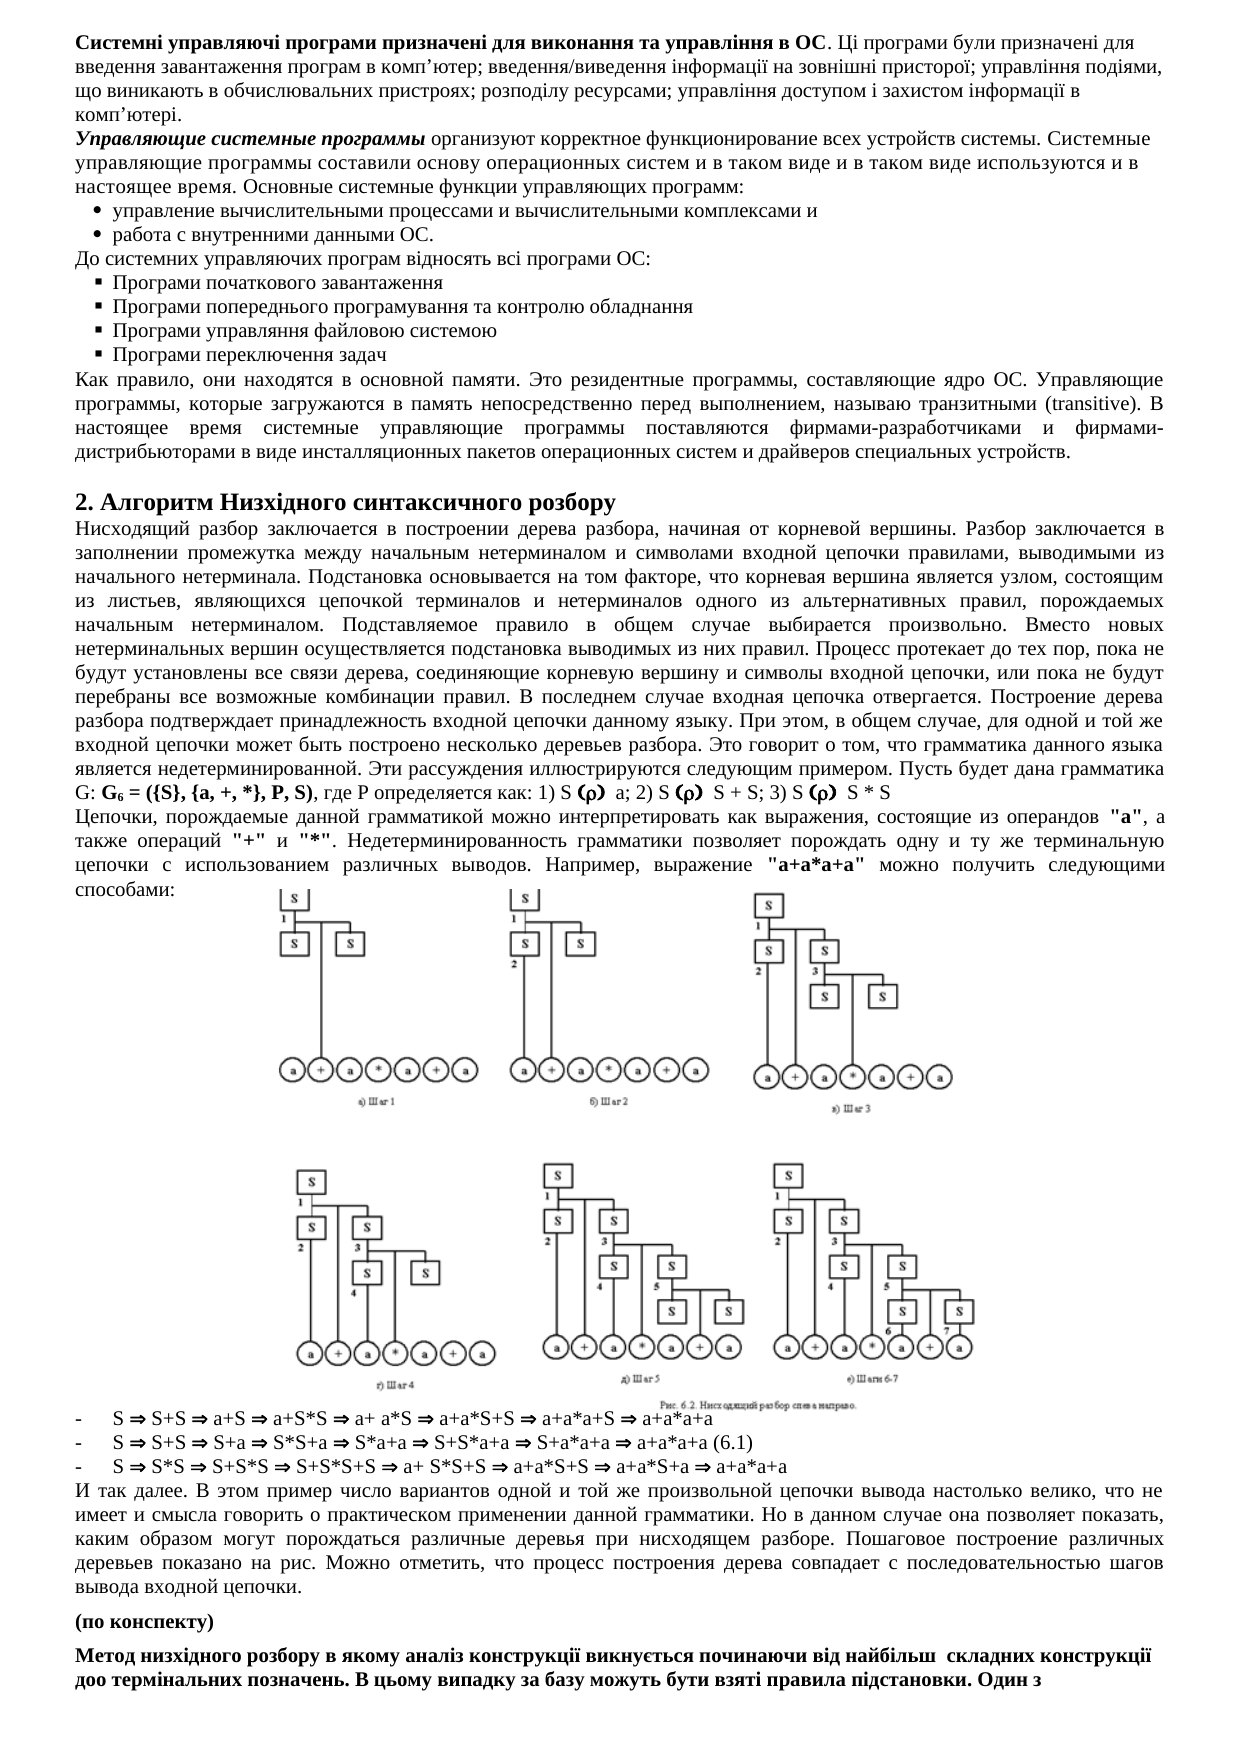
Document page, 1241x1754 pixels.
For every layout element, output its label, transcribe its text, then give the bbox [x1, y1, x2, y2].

list S  S*S  S+S*S  S+S*S+S  a+ S*S+S  a+a*S+S  a+a*S+a  a+a*a+a [75, 1454, 1165, 1478]
list S  S+S  S+a  S*S+a  S*a+a  S+S*a+a  S+a*a+a  a+a*a+a (6.1) [75, 1430, 1165, 1454]
list Програми попереднього програмування та контролю обладнання [94, 294, 1165, 318]
list S  S+S  a+S  a+S*S  a+ a*S  a+a*S+S  a+a*a+S  a+a*a+a [75, 1406, 1165, 1430]
text 2. Алгоритм Низхідного синтаксичного розбору [75, 487, 1165, 516]
text (по конспекту) [75, 1609, 1165, 1633]
subtitle Управляющие системные программы организуют корректное функционирование всех устройств системы. Системные управляющие программы составили основу операционных систем и в таком виде и в таком виде используются и в настоящее время. Основные системные функции управляющих программ: [75, 126, 1165, 198]
subtitle управление вычислительными процессами и вычислительными комплексами и [94, 198, 1165, 222]
list работа с внутренними данными ОС. [94, 222, 1165, 246]
list Програми управляння файловою системою [94, 318, 1165, 342]
text Нисходящий разбор заключается в построении дерева разбора, начиная от корневой вершины. Разбор заключается в заполнении промежутка между начальным нетерминалом и символами входной цепочки правилами, выводимыми из начального нетерминала. Подстановка основывается на том факторе, что корневая вершина является узлом, состоящим из листьев, являющихся цепочкой терминалов и нетерминалов одного из альтернативных правил, порождаемых начальным нетерминалом. Подставляемое правило в общем случае выбирается произвольно. Вместо новых нетерминальных вершин осуществляется подстановка выводимых из них правил. Процесс протекает до тех пор, пока не будут установлены все связи дерева, соединяющие корневую вершину и символы входной цепочки, или пока не будут перебраны все возможные комбинации правил. В последнем случае входная цепочка отвергается. Построение дерева разбора подтверждает принадлежность входной цепочки данному языку. При этом, в общем случае, для одной и той же входной цепочки может быть построено несколько деревьев разбора. Это говорит о том, что грамматика данного языка является недетерминированной. Эти рассуждения иллюстрируются следующим примером. Пусть будет дана грамматика G: G6 = ({S}, {a, +, *}, P, S), где P определяется как: 1) S a; 2) S S + S; 3) S S * S [75, 516, 1165, 804]
list Програми переключення задач [94, 342, 1165, 366]
picture [269, 901, 976, 1406]
text Цепочки, порождаемые данной грамматикой можно интерпретировать как выражения, состоящие из операндов "a", а также операций "+" и "*". Недетерминированность грамматики позволяет порождать одну и ту же терминальную цепочки с использованием различных выводов. Например, выражение "a+a*a+a" можно получить следующими способами: [75, 804, 1165, 901]
text Как правило, они находятся в основной памяти. Это резидентные программы, составляющие ядро ОС. Управляющие программы, которые загружаются в память непосредственно перед выполнением, называю транзитными (transitive). В настоящее время системные управляющие программы поставляются фирмами-разработчиками и фирмами-дистрибьюторами в виде инсталляционных пакетов операционных систем и драйверов специальных устройств. [75, 366, 1165, 463]
text До системних управляючих програм відносять всі програми ОС: [75, 246, 1165, 270]
text И так далее. В этом пример число вариантов одной и той же произвольной цепочки вывода настолько велико, что не имеет и смысла говорить о практическом применении данной грамматики. Но в данном случае она позволяет показать, каким образом могут порождаться различные деревья при нисходящем разборе. Пошаговое построение различных деревьев показано на рис. Можно отметить, что процесс построения дерева совпадает с последовательностью шагов вывода входной цепочки. [75, 1478, 1165, 1598]
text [75, 1643, 1165, 1691]
list Програми початкового завантаження [94, 270, 1165, 294]
subtitle Системні управляючі програми призначені для виконання та управління в ОС. Ці програми були призначені для введення завантаження програм в комп’ютер; введення/виведення інформації на зовнішні присторої; управління подіями, що виникають в обчислювальних пристроях; розподілу ресурсами; управління доступом і захистом інформації в комп’ютері. [75, 29, 1165, 126]
